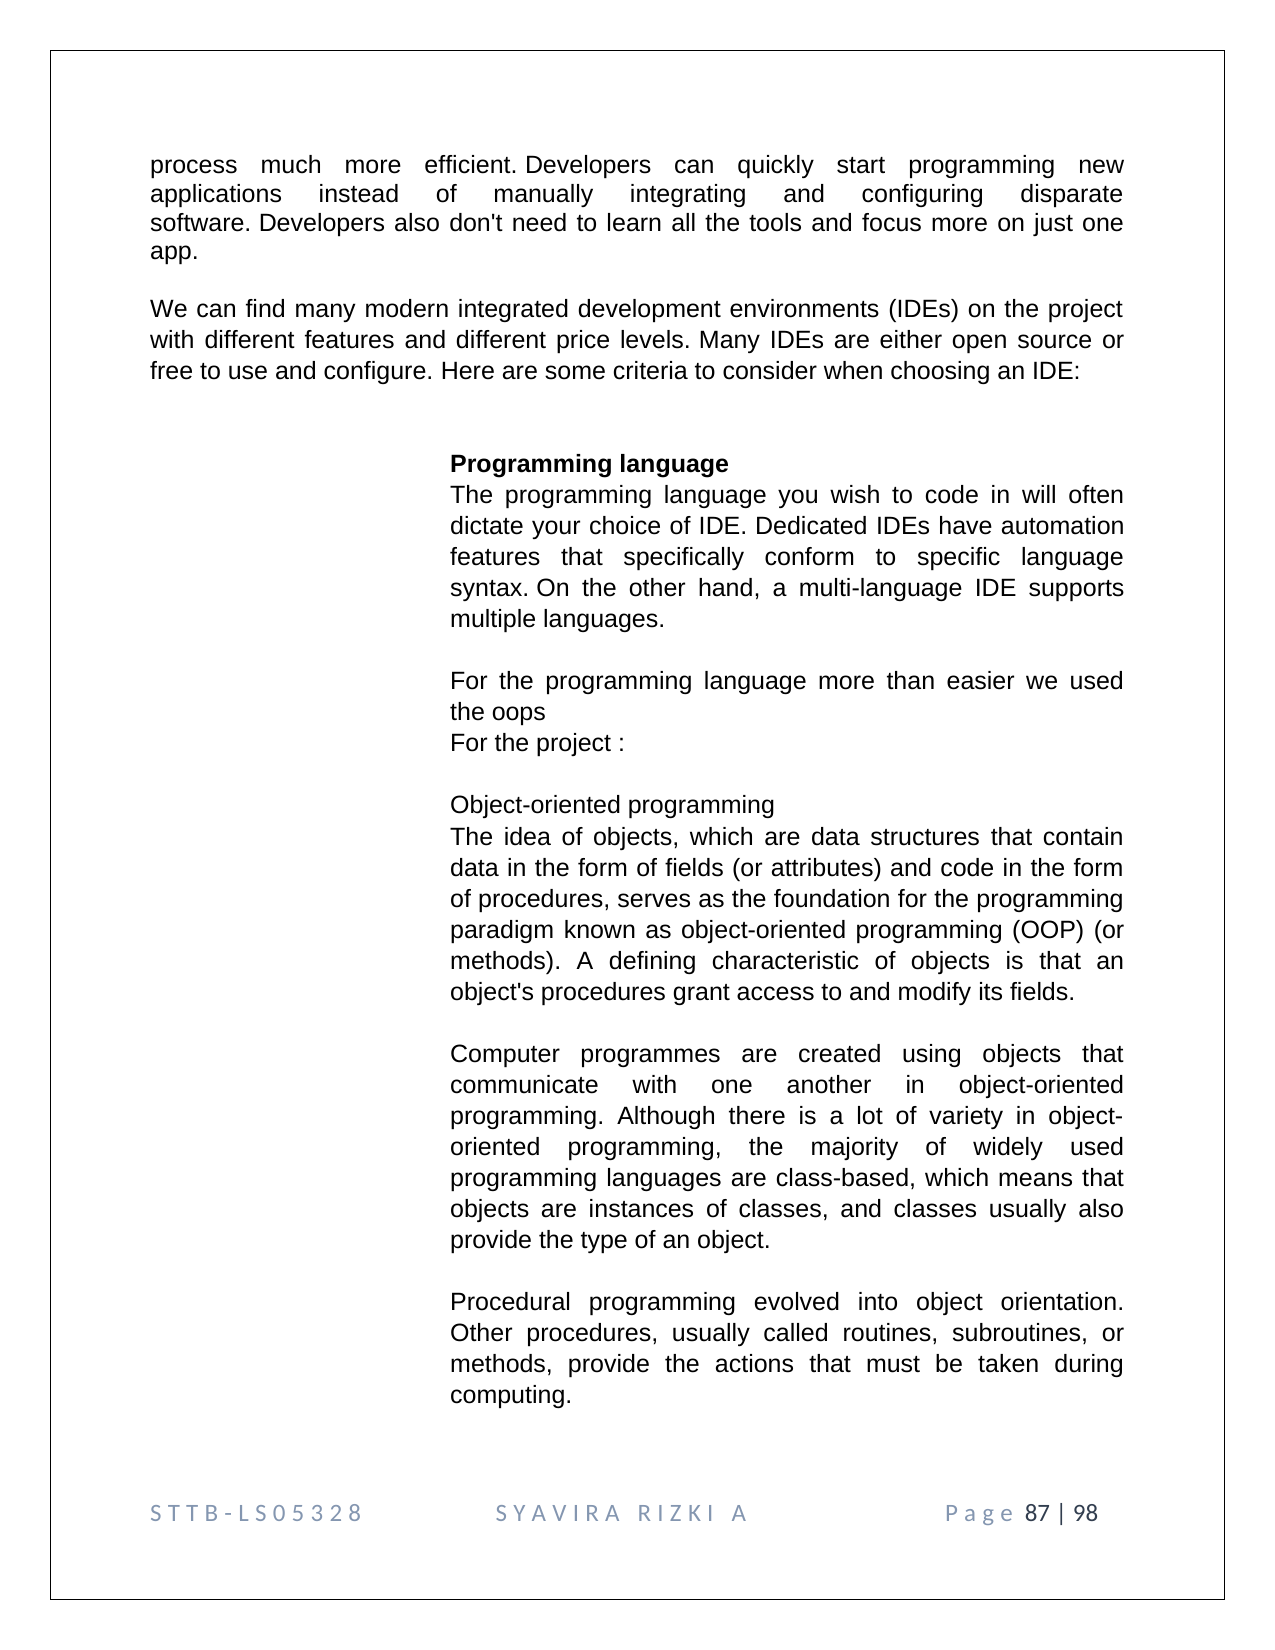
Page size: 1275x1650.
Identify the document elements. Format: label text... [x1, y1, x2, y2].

list The programming language you wish to code in will often dictate your choice of IDE. Dedicated IDEs have automation features that specifically conform to specific language syntax. On the other hand, a multi-language IDE supports multiple languages. [450, 480, 1125, 633]
list Procedural programming evolved into object orientation. Other procedures, usually called routines, subroutines, or methods, provide the actions that must be taken during computing. [450, 1287, 1125, 1409]
list For the project : [450, 728, 1125, 757]
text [150, 150, 1125, 265]
list Object-oriented programming [450, 790, 1125, 819]
list Programming language [450, 449, 1125, 478]
text We can find many modern integrated development environments (IDEs) on the project with different features and different price levels. Many IDEs are either open source or free to use and configure. Here are some criteria to consider when choosing an IDE: [150, 294, 1125, 384]
list Computer programmes are created using objects that communicate with one another in object-oriented programming. Although there is a lot of variety in object-oriented programming, the majority of widely used programming languages are class-based, which means that objects are instances of classes, and classes usually also provide the type of an object. [450, 1039, 1125, 1254]
list For the programming language more than easier we used the oops [450, 666, 1125, 726]
list The idea of objects, which are data structures that contain data in the form of fields (or attributes) and code in the form of procedures, serves as the foundation for the programming paradigm known as object-oriented programming (OOP) (or methods). A defining characteristic of objects is that an object's procedures grant access to and modify its fields. [450, 821, 1125, 1005]
